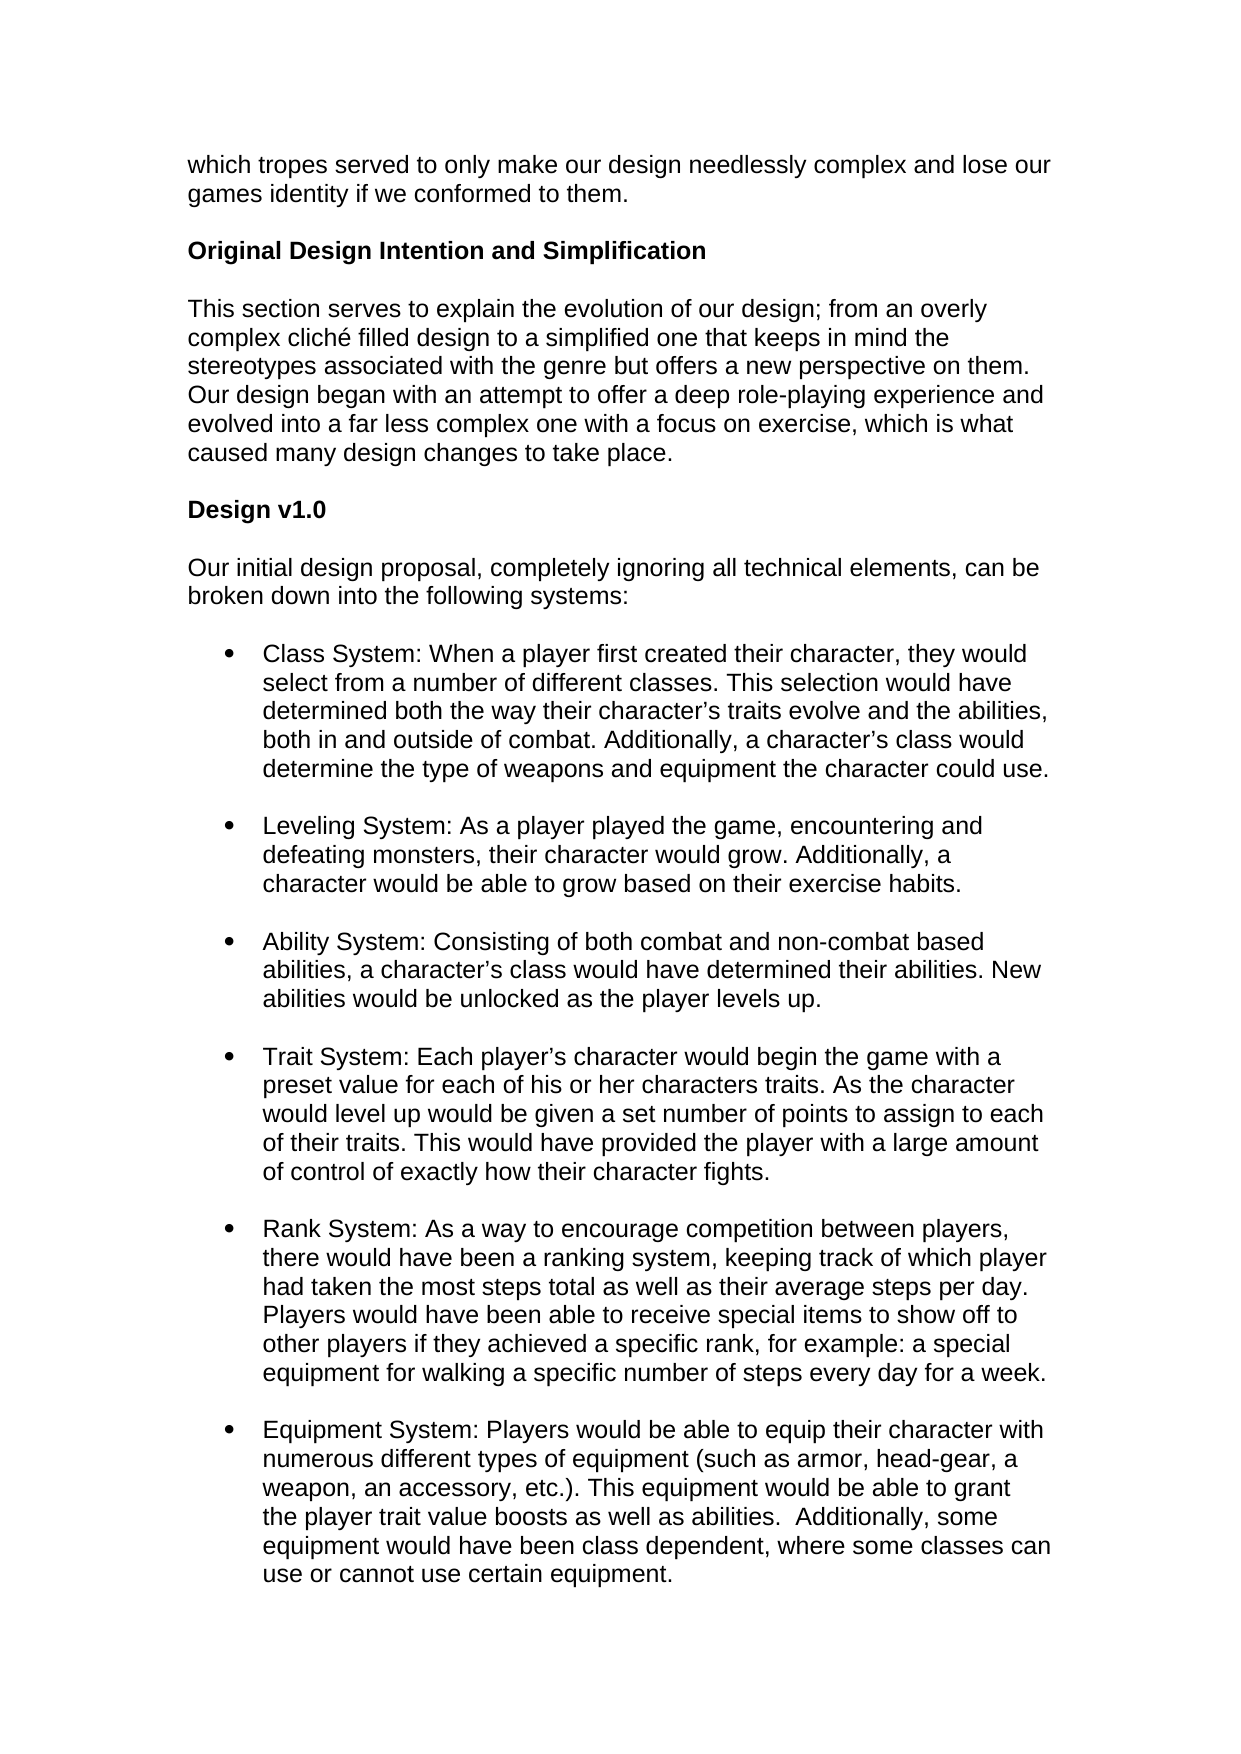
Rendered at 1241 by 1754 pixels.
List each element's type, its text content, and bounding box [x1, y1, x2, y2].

list Ability System: Consisting of both combat and non-combat based abilities, a character’s class would have determined their abilities. New abilities would be unlocked as the player levels up. [225, 926, 1053, 1013]
text Original Design Intention and Simplification [187, 236, 1053, 265]
list Trait System: Each player’s character would begin the game with a preset value for each of his or her characters traits. As the character would level up would be given a set number of points to assign to each of their traits. This would have provided the player with a large amount of control of exactly how their character fights. [225, 1042, 1053, 1185]
text Our initial design proposal, completely ignoring all technical elements, can be broken down into the following systems: [187, 552, 1053, 610]
list Rank System: As a way to encourage competition between players, there would have been a ranking system, keeping track of which player had taken the most steps total as well as their average steps per day. Players would have been able to receive special items to show off to other players if they achieved a specific rank, for example: a special equipment for walking a specific number of steps every day for a week. [225, 1214, 1053, 1387]
list Equipment System: Players would be able to equip their character with numerous different types of equipment (such as armor, head-gear, a weapon, an accessory, etc.). This equipment would be able to grant the player trait value boosts as well as abilities. Additionally, some equipment would have been class dependent, where some classes can use or cannot use certain equipment. [225, 1416, 1053, 1588]
list Class System: When a player first created their character, they would select from a number of different classes. This selection would have determined both the way their character’s traits evolve and the abilities, both in and outside of combat. Additionally, a character’s class would determine the type of weapons and equipment the character could use. [225, 639, 1053, 783]
text Design v1.0 [187, 495, 1053, 524]
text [187, 150, 1053, 207]
list Leveling System: As a player played the game, encountering and defeating monsters, their character would grow. Additionally, a character would be able to grow based on their exercise habits. [225, 811, 1053, 898]
text This section serves to explain the evolution of our design; from an overly complex cliché filled design to a simplified one that keeps in mind the stereotypes associated with the genre but offers a new perspective on them. Our design began with an attempt to offer a deep role-playing experience and evolved into a far less complex one with a focus on exercise, which is what caused many design changes to take place. [187, 294, 1053, 466]
